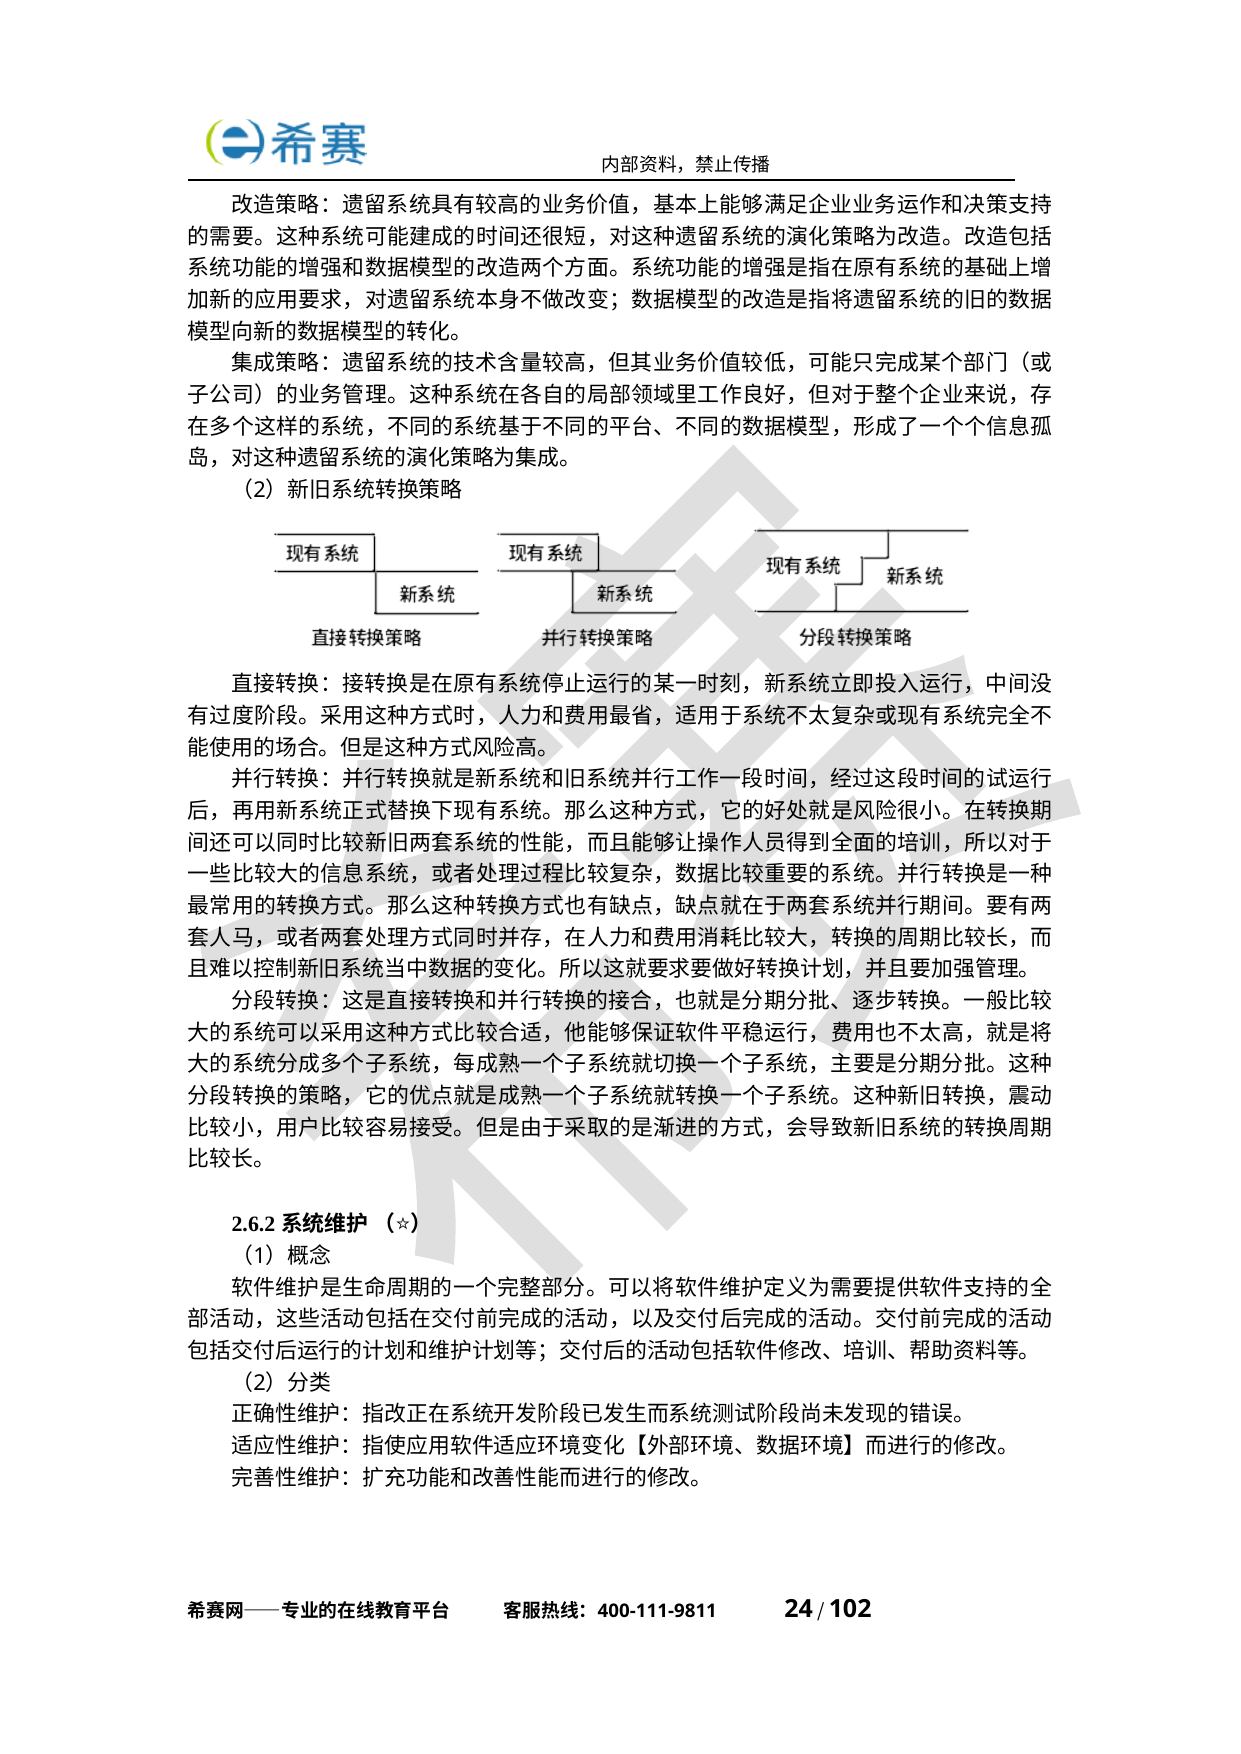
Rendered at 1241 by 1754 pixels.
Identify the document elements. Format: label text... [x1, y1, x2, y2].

text 直接转换：接转换是在原有系统停止运行的某一时刻，新系统立即投入运行，中间没有过度阶段。采用这种方式时，人力和费用最省，适用于系统不太复杂或现有系统完全不能使用的场合。但是这种方式风险高。 [187, 666, 1053, 761]
text 适应性维护：指使应用软件适应环境变化【外部环境、数据环境】而进行的修改。 [187, 1428, 1053, 1460]
text 软件维护是生命周期的一个完整部分。可以将软件维护定义为需要提供软件支持的全部活动，这些活动包括在交付前完成的活动，以及交付后完成的活动。交付前完成的活动包括交付后运行的计划和维护计划等；交付后的活动包括软件修改、培训、帮助资料等。 [187, 1270, 1053, 1365]
picture [206, 114, 368, 172]
text 改造策略：遗留系统具有较高的业务价值，基本上能够满足企业业务运作和决策支持的需要。这种系统可能建成的时间还很短，对这种遗留系统的演化策略为改造。改造包括系统功能的增强和数据模型的改造两个方面。系统功能的增强是指在原有系统的基础上增加新的应用要求，对遗留系统本身不做改变；数据模型的改造是指将遗留系统的旧的数据模型向新的数据模型的转化。 [187, 187, 1053, 345]
subtitle 2.6.2 系统维护 （⭐） [187, 1205, 1053, 1238]
text （2）新旧系统转换策略 [187, 472, 1053, 504]
text 集成策略：遗留系统的技术含量较高，但其业务价值较低，可能只完成某个部门（或子公司）的业务管理。这种系统在各自的局部领域里工作良好，但对于整个企业来说，存在多个这样的系统，不同的系统基于不同的平台、不同的数据模型，形成了一个个信息孤岛，对这种遗留系统的演化策略为集成。 [187, 345, 1053, 472]
text （2）分类 [187, 1365, 1053, 1396]
text 分段转换：这是直接转换和并行转换的接合，也就是分期分批、逐步转换。一般比较大的系统可以采用这种方式比较合适，他能够保证软件平稳运行，费用也不太高，就是将大的系统分成多个子系统，每成熟一个子系统就切换一个子系统，主要是分期分批。这种分段转换的策略，它的优点就是成熟一个子系统就转换一个子系统。这种新旧转换，震动比较小，用户比较容易接受。但是由于采取的是渐进的方式，会导致新旧系统的转换周期比较长。 [187, 983, 1053, 1173]
text 并行转换：并行转换就是新系统和旧系统并行工作一段时间，经过这段时间的试运行后，再用新系统正式替换下现有系统。那么这种方式，它的好处就是风险很小。在转换期间还可以同时比较新旧两套系统的性能，而且能够让操作人员得到全面的培训，所以对于一些比较大的信息系统，或者处理过程比较复杂，数据比较重要的系统。并行转换是一种最常用的转换方式。那么这种转换方式也有缺点，缺点就在于两套系统并行期间。要有两套人马，或者两套处理方式同时并存，在人力和费用消耗比较大，转换的周期比较长，而且难以控制新旧系统当中数据的变化。所以这就要求要做好转换计划，并且要加强管理。 [187, 761, 1053, 983]
text 正确性维护：指改正在系统开发阶段已发生而系统测试阶段尚未发现的错误。 [187, 1396, 1053, 1428]
text （1）概念 [187, 1238, 1053, 1270]
text 完善性维护：扩充功能和改善性能而进行的修改。 [187, 1460, 1053, 1491]
